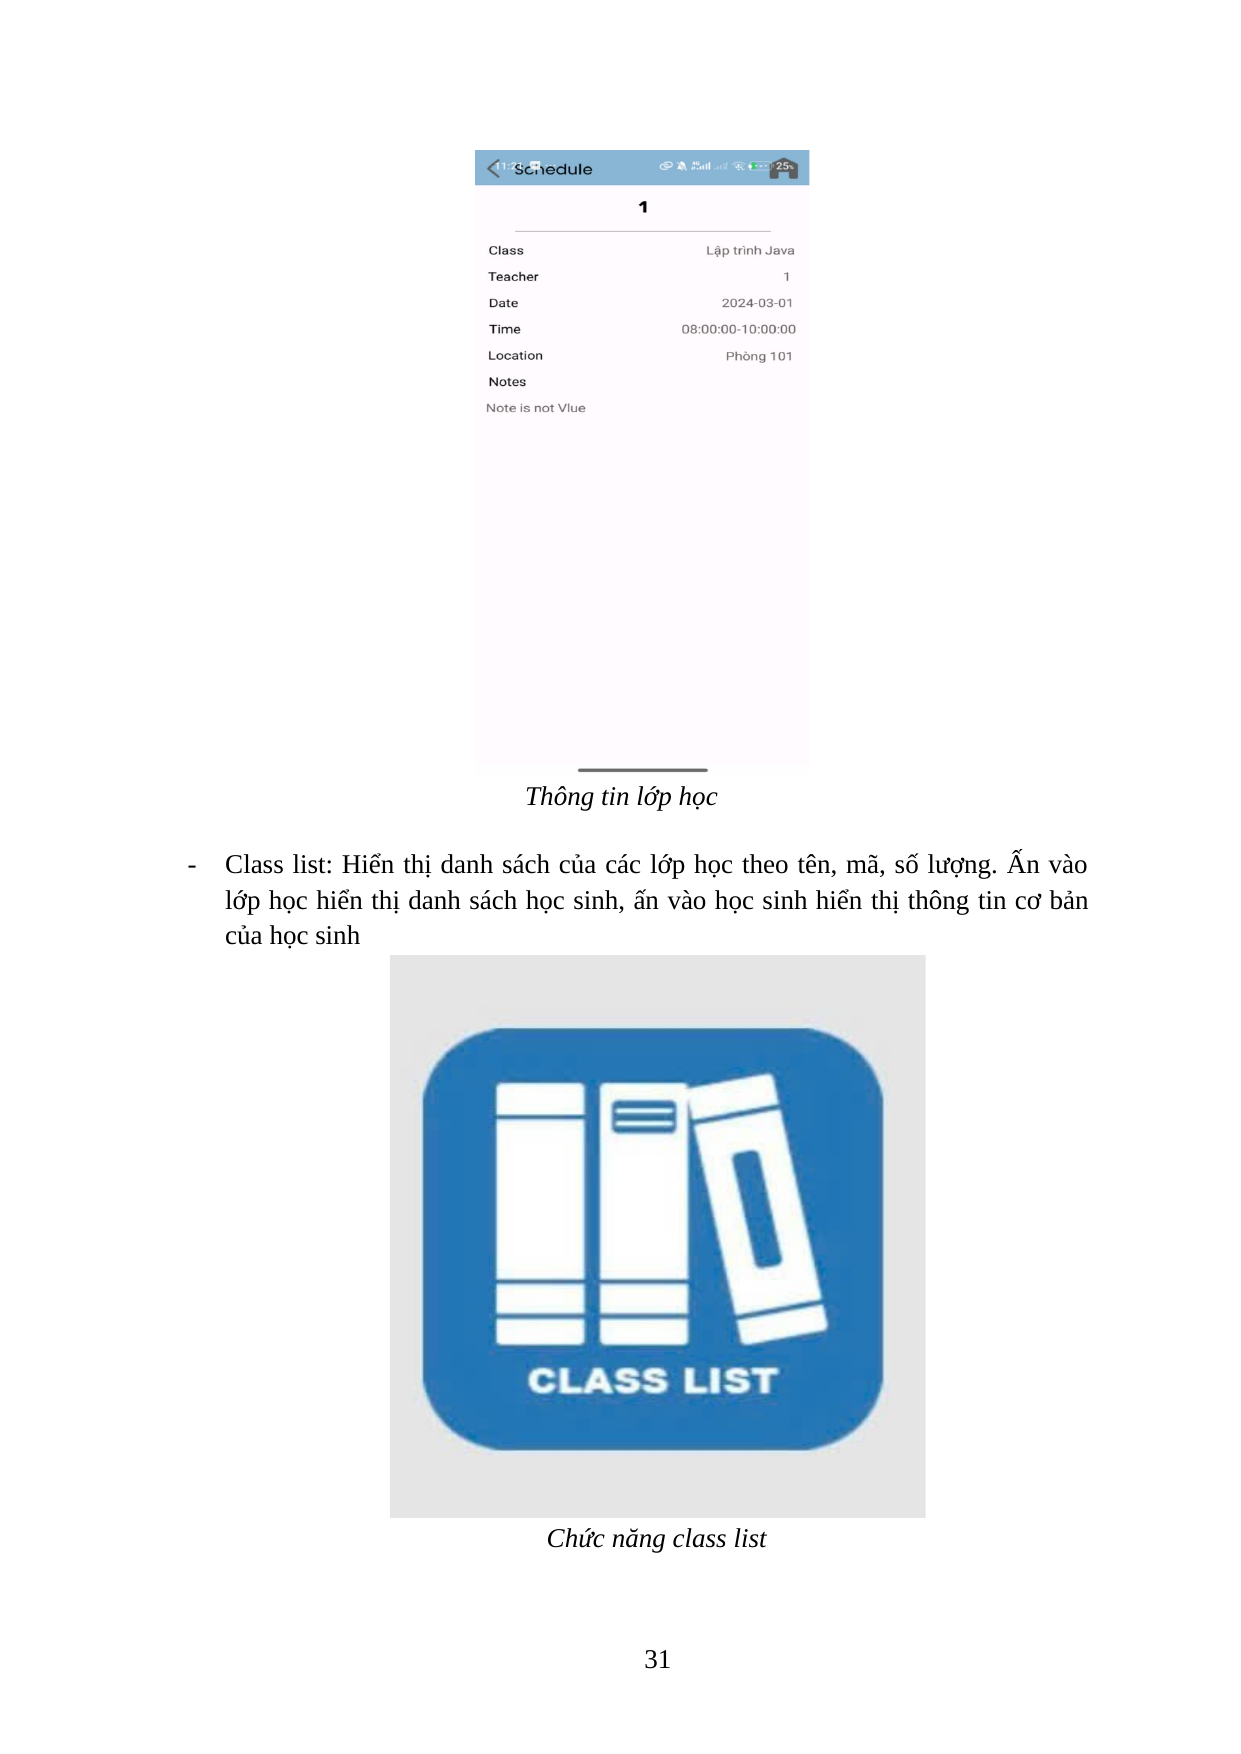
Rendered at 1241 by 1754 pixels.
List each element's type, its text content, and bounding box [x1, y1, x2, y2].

text Chức năng class list [150, 1522, 1090, 1553]
list Class list: Hiển thị danh sách của các lớp học theo tên, mã, số lượng. Ấn vào lớp học hiển thị danh sách học sinh, ấn vào học sinh hiển thị thông tin cơ bản của học sinh [187, 848, 1090, 951]
picture [389, 955, 926, 1518]
picture [475, 150, 810, 776]
text Thông tin lớp học [450, 781, 1090, 812]
